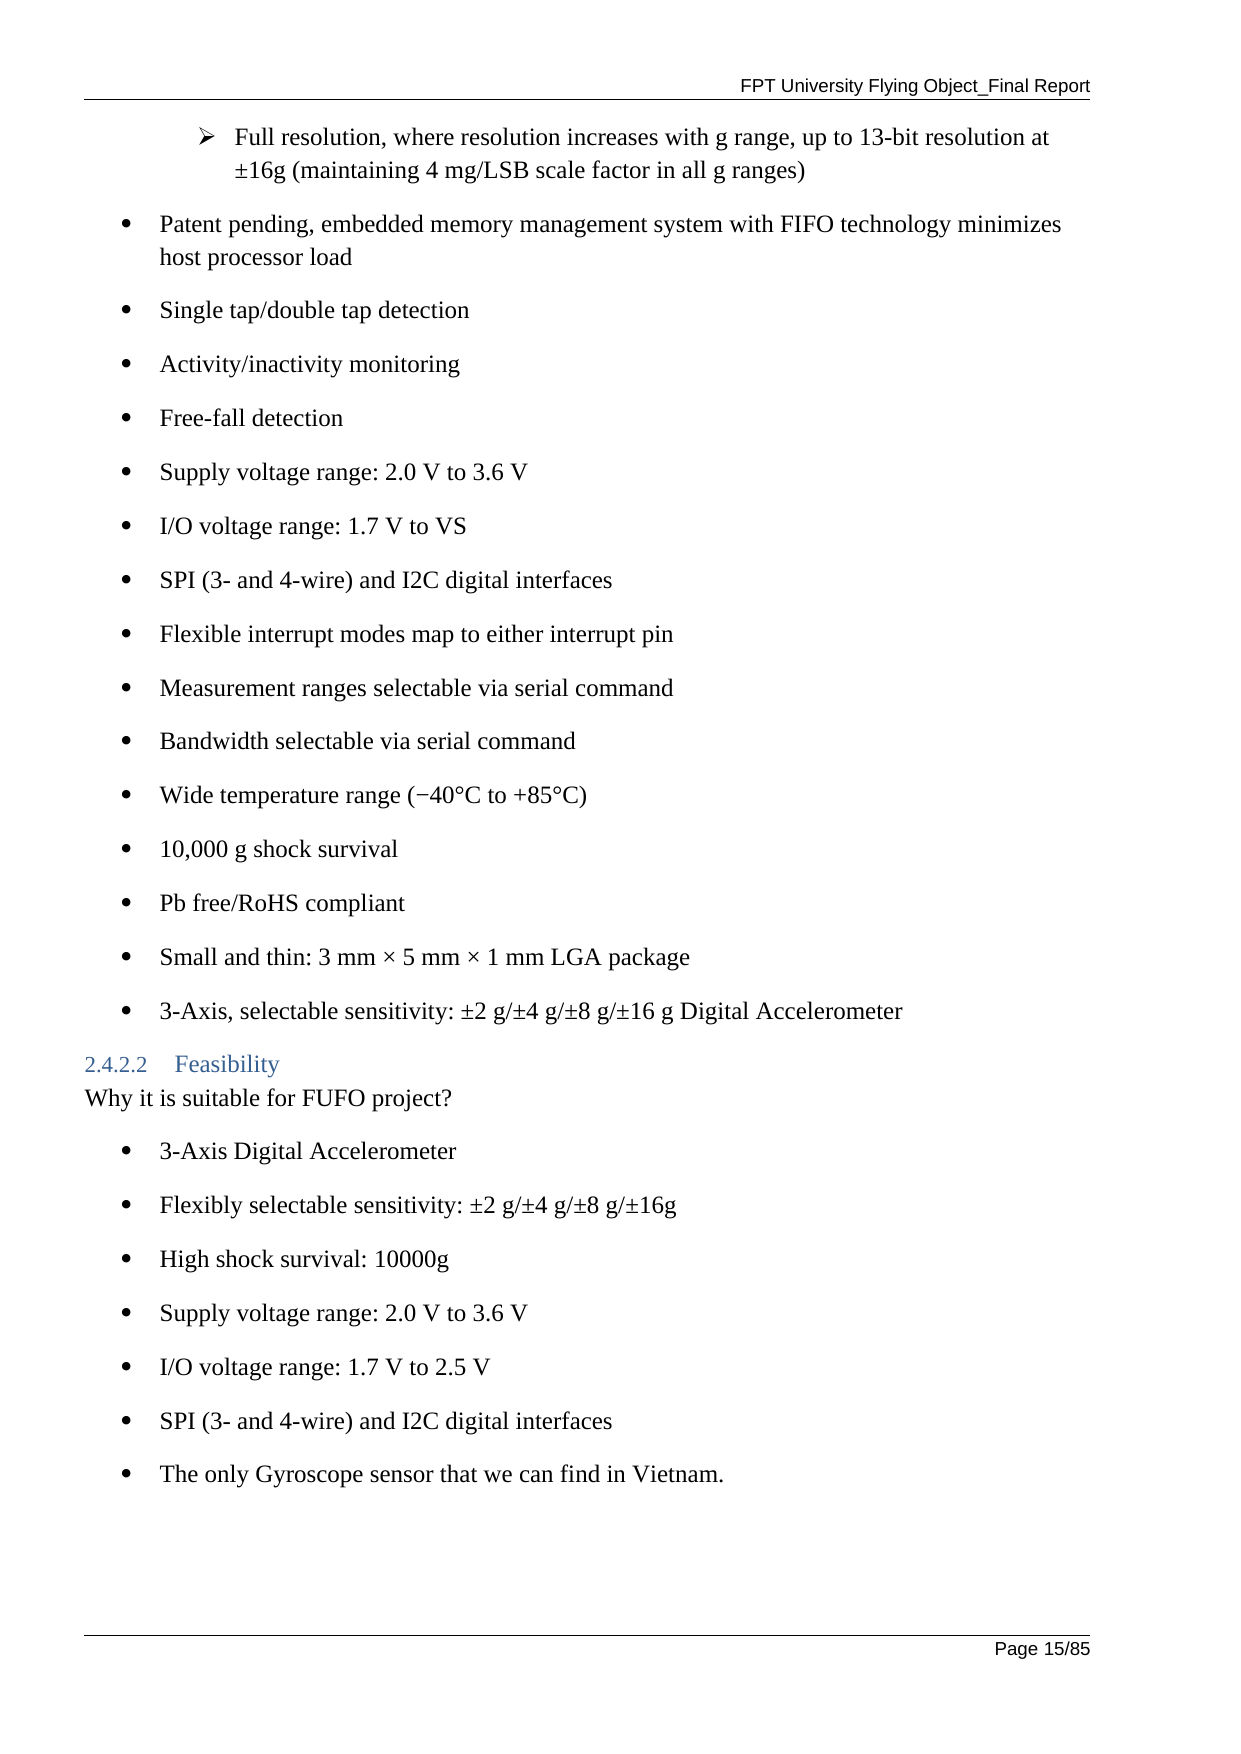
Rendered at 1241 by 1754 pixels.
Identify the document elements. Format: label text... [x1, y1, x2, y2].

list Bandwidth selectable via serial command [122, 726, 1090, 755]
list 3-Axis, selectable sensitivity: ±2 g/±4 g/±8 g/±16 g Digital Accelerometer [122, 996, 1090, 1024]
list 10,000 g shock survival [122, 834, 1090, 863]
list The only Gyroscope sensor that we can find in Vietnam. [122, 1459, 1090, 1488]
list Measurement ranges selectable via serial command [122, 673, 1090, 701]
list Supply voltage range: 2.0 V to 3.6 V [122, 457, 1090, 486]
list I/O voltage range: 1.7 V to 2.5 V [122, 1352, 1090, 1381]
list SPI (3- and 4-wire) and I2C digital interfaces [122, 565, 1090, 594]
list Activity/inactivity monitoring [122, 349, 1090, 378]
list Supply voltage range: 2.0 V to 3.6 V [122, 1298, 1090, 1327]
list Single tap/double tap detection [122, 296, 1090, 324]
text Why it is suitable for FUFO project? [84, 1083, 1090, 1111]
list Wide temperature range (−40°C to +85°C) [122, 780, 1090, 809]
subtitle Feasibility [84, 1049, 1090, 1078]
list 3-Axis Digital Accelerometer [122, 1136, 1090, 1165]
list Small and thin: 3 mm × 5 mm × 1 mm LGA package [122, 942, 1090, 971]
list I/O voltage range: 1.7 V to VS [122, 511, 1090, 540]
list Flexibly selectable sensitivity: ±2 g/±4 g/±8 g/±16g [122, 1190, 1090, 1219]
list Patent pending, embedded memory management system with FIFO technology minimizes host processor load [122, 209, 1090, 271]
list Flexible interrupt modes map to either interrupt pin [122, 619, 1090, 647]
list Free-fall detection [122, 403, 1090, 432]
list Pb free/RoHS compliant [122, 888, 1090, 917]
list Full resolution, where resolution increases with g range, up to 13-bit resolution at ±16g (maintaining 4 mg/LSB scale factor in all g ranges) [197, 122, 1090, 184]
list High shock survival: 10000g [122, 1244, 1090, 1273]
list SPI (3- and 4-wire) and I2C digital interfaces [122, 1406, 1090, 1434]
